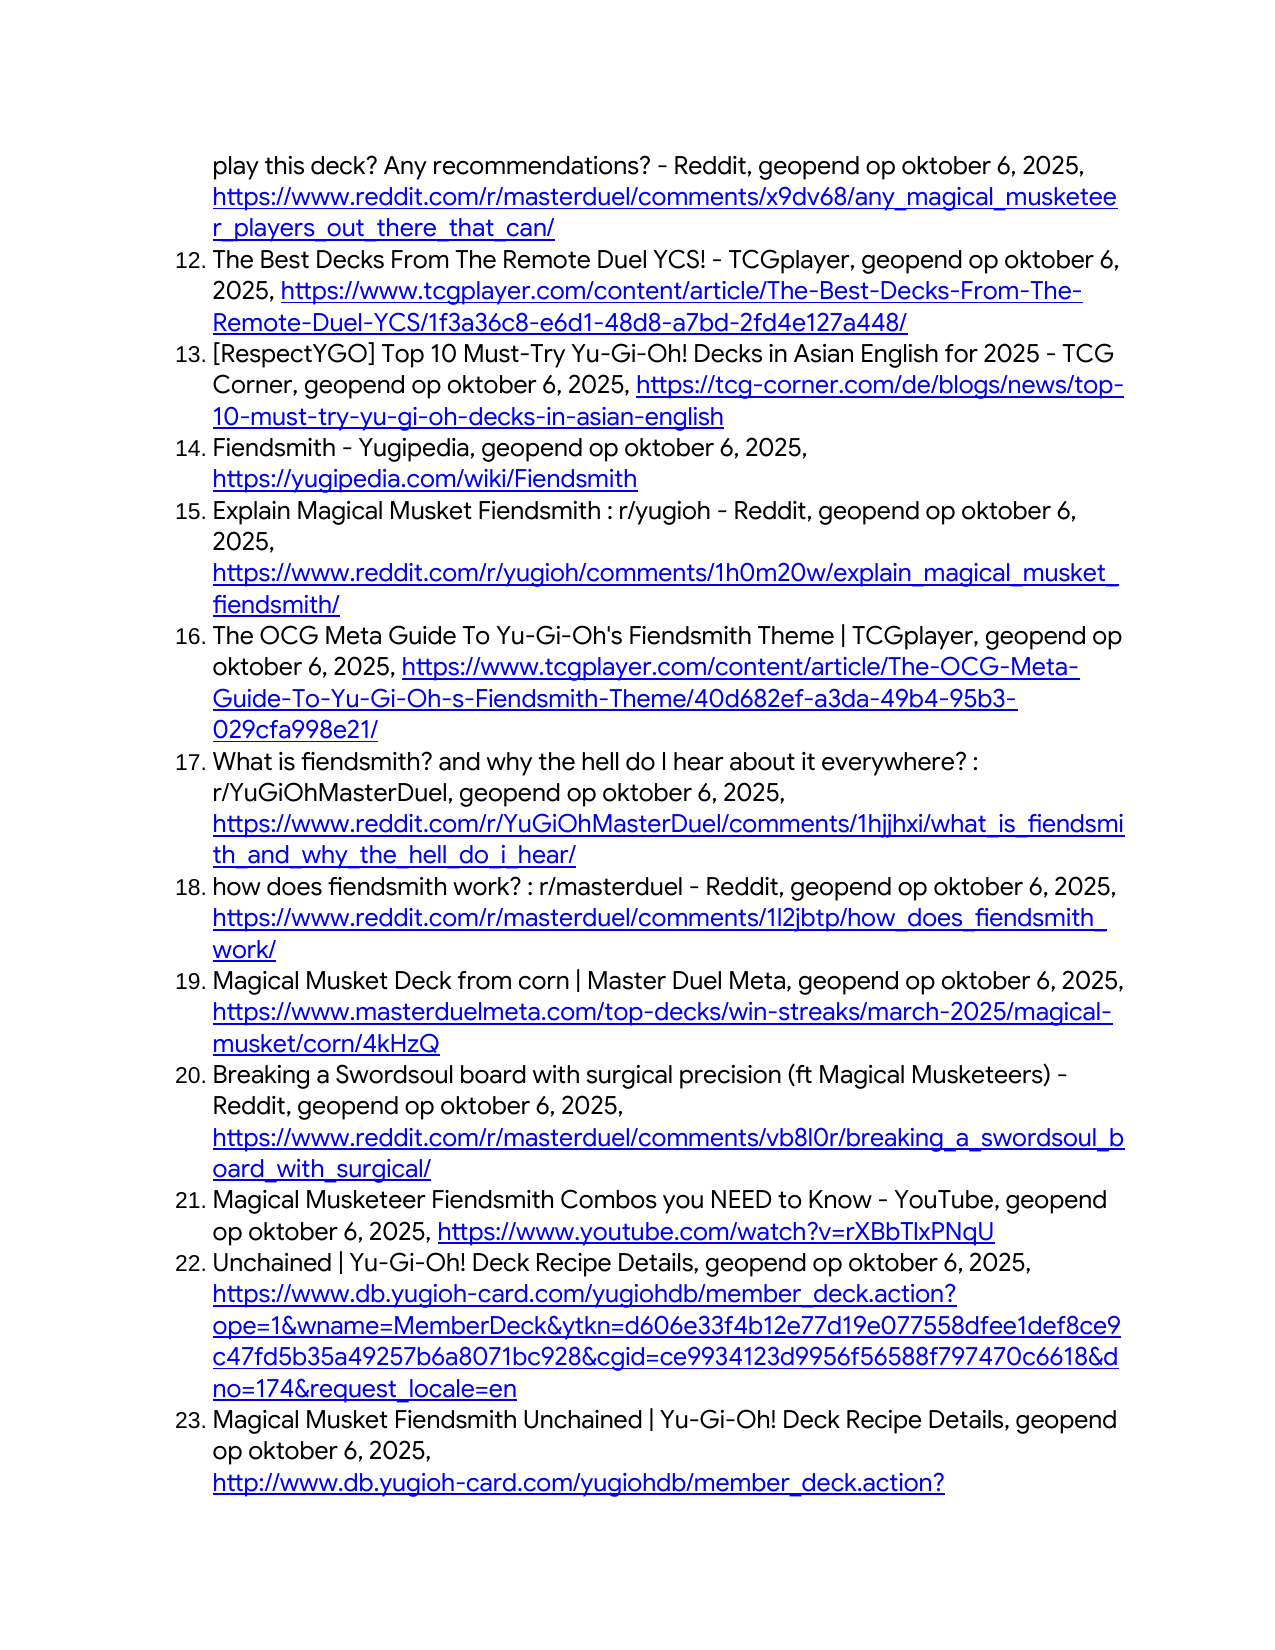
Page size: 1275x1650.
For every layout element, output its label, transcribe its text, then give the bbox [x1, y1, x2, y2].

list Unchained | Yu-Gi-Oh! Deck Recipe Details, geopend op oktober 6, 2025, https://www.db.yugioh-card.com/yugiohdb/member_deck.action?ope=1&wname=MemberDeck&ytkn=d606e33f4b12e77d19e077558dfee1def8ce9c47fd5b35a49257b6a8071bc928&cgid=ce9934123d9956f56588f797470c6618&dno=174&request_locale=en [175, 1247, 1125, 1404]
list Explain Magical Musket Fiendsmith : r/yugioh - Reddit, geopend op oktober 6, 2025, https://www.reddit.com/r/yugioh/comments/1h0m20w/explain_magical_musket_fiendsmith/ [175, 495, 1125, 620]
list The OCG Meta Guide To Yu-Gi-Oh's Fiendsmith Theme | TCGplayer, geopend op oktober 6, 2025, https://www.tcgplayer.com/content/article/The-OCG-Meta-Guide-To-Yu-Gi-Oh-s-Fiendsmith-Theme/40d682ef-a3da-49b4-95b3-029cfa998e21/ [175, 620, 1125, 746]
list Breaking a Swordsoul board with surgical precision (ft Magical Musketeers) - Reddit, geopend op oktober 6, 2025, https://www.reddit.com/r/masterduel/comments/vb8l0r/breaking_a_swordsoul_board_with_surgical/ [175, 1059, 1125, 1185]
list Magical Musketeer Fiendsmith Combos you NEED to Know - YouTube, geopend op oktober 6, 2025, https://www.youtube.com/watch?v=rXBbTlxPNqU [175, 1185, 1125, 1247]
list [RespectYGO] Top 10 Must-Try Yu-Gi-Oh! Decks in Asian English for 2025 - TCG Corner, geopend op oktober 6, 2025, https://tcg-corner.com/de/blogs/news/top-10-must-try-yu-gi-oh-decks-in-asian-english [175, 338, 1125, 432]
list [175, 1404, 1125, 1498]
list The Best Decks From The Remote Duel YCS! - TCGplayer, geopend op oktober 6, 2025, https://www.tcgplayer.com/content/article/The-Best-Decks-From-The-Remote-Duel-YCS/1f3a36c8-e6d1-48d8-a7bd-2fd4e127a448/ [175, 244, 1125, 338]
list how does fiendsmith work? : r/masterduel - Reddit, geopend op oktober 6, 2025, https://www.reddit.com/r/masterduel/comments/1l2jbtp/how_does_fiendsmith_work/ [175, 871, 1125, 965]
list What is fiendsmith? and why the hell do I hear about it everywhere? : r/YuGiOhMasterDuel, geopend op oktober 6, 2025, https://www.reddit.com/r/YuGiOhMasterDuel/comments/1hjjhxi/what_is_fiendsmith_and_why_the_hell_do_i_hear/ [175, 746, 1125, 871]
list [175, 150, 1125, 244]
list Fiendsmith - Yugipedia, geopend op oktober 6, 2025, https://yugipedia.com/wiki/Fiendsmith [175, 432, 1125, 495]
list Magical Musket Deck from corn | Master Duel Meta, geopend op oktober 6, 2025, https://www.masterduelmeta.com/top-decks/win-streaks/march-2025/magical-musket/corn/4kHzQ [175, 965, 1125, 1059]
